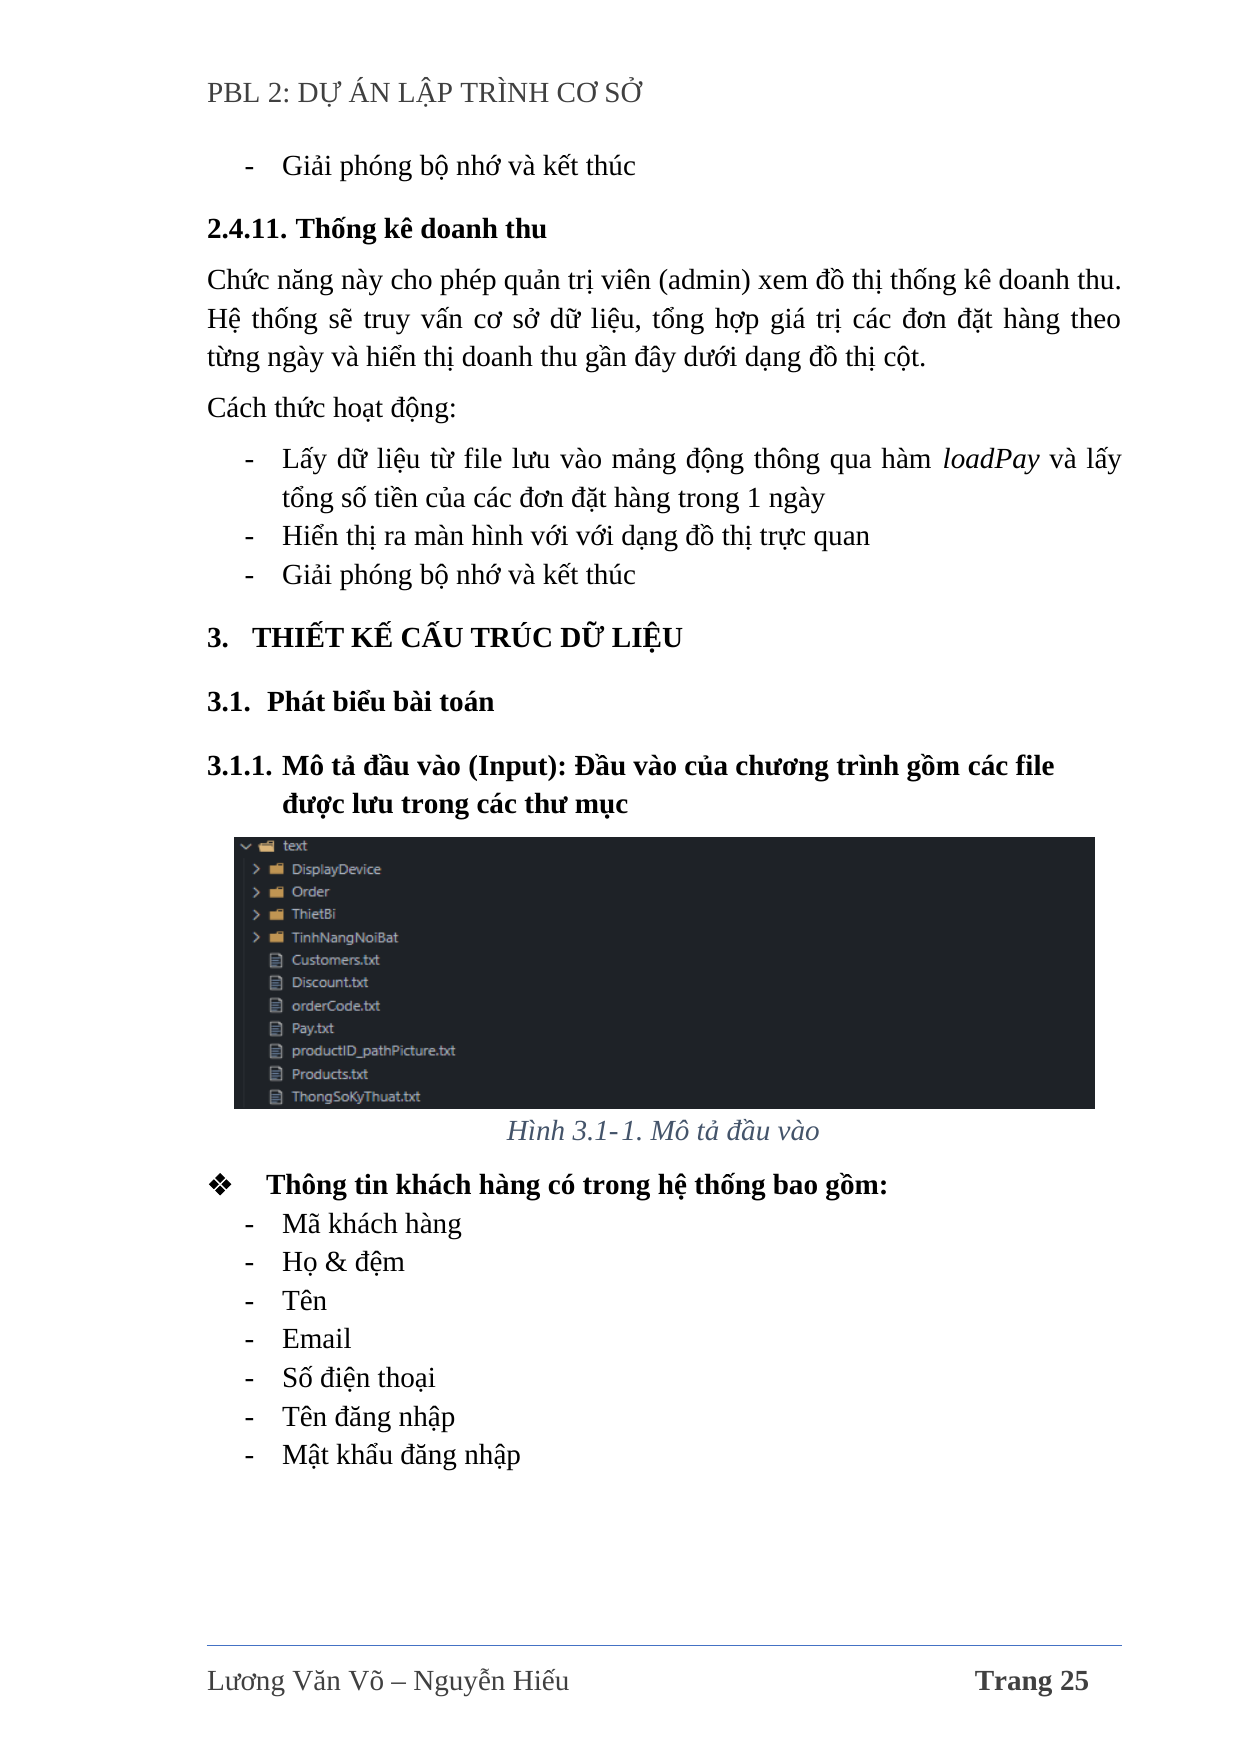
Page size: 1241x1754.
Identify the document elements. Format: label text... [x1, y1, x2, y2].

list Lấy dữ liệu từ file lưu vào mảng động thông qua hàm loadPay và lấy tổng số tiền của các đơn đặt hàng trong 1 ngày [244, 441, 1122, 513]
list Mật khẩu đăng nhập [244, 1437, 1122, 1471]
subtitle Phát biểu bài toán [207, 684, 1122, 718]
picture [234, 837, 1095, 1109]
list Tên đăng nhập [244, 1399, 1122, 1432]
text Cách thức hoạt động: [207, 390, 1122, 424]
subtitle THIẾT KẾ CẤU TRÚC DỮ LIỆU [207, 621, 1122, 654]
text Chức năng này cho phép quản trị viên (admin) xem đồ thị thống kê doanh thu. Hệ thống sẽ truy vấn cơ sở dữ liệu, tổng hợp giá trị các đơn đặt hàng theo từng ngày và hiển thị doanh thu gần đây dưới dạng đồ thị cột. [207, 262, 1122, 373]
list Tên [244, 1283, 1122, 1317]
list Số điện thoại [244, 1360, 1122, 1394]
subtitle Mô tả đầu vào (Input): Đầu vào của chương trình gồm các file được lưu trong các thư mục [207, 748, 1122, 820]
subtitle Thống kê doanh thu [207, 211, 1122, 245]
list Họ & đệm [244, 1244, 1122, 1278]
list Email [244, 1322, 1122, 1355]
list Hiển thị ra màn hình với với dạng đồ thị trực quan [244, 518, 1122, 552]
list Giải phóng bộ nhớ và kết thúc [244, 557, 1122, 591]
list Mã khách hàng [244, 1206, 1122, 1239]
list Giải phóng bộ nhớ và kết thúc [244, 148, 1122, 181]
list Thông tin khách hàng có trong hệ thống bao gồm: [207, 1167, 1122, 1201]
text Hình 3.1-1. Mô tả đầu vào [207, 1113, 1122, 1147]
